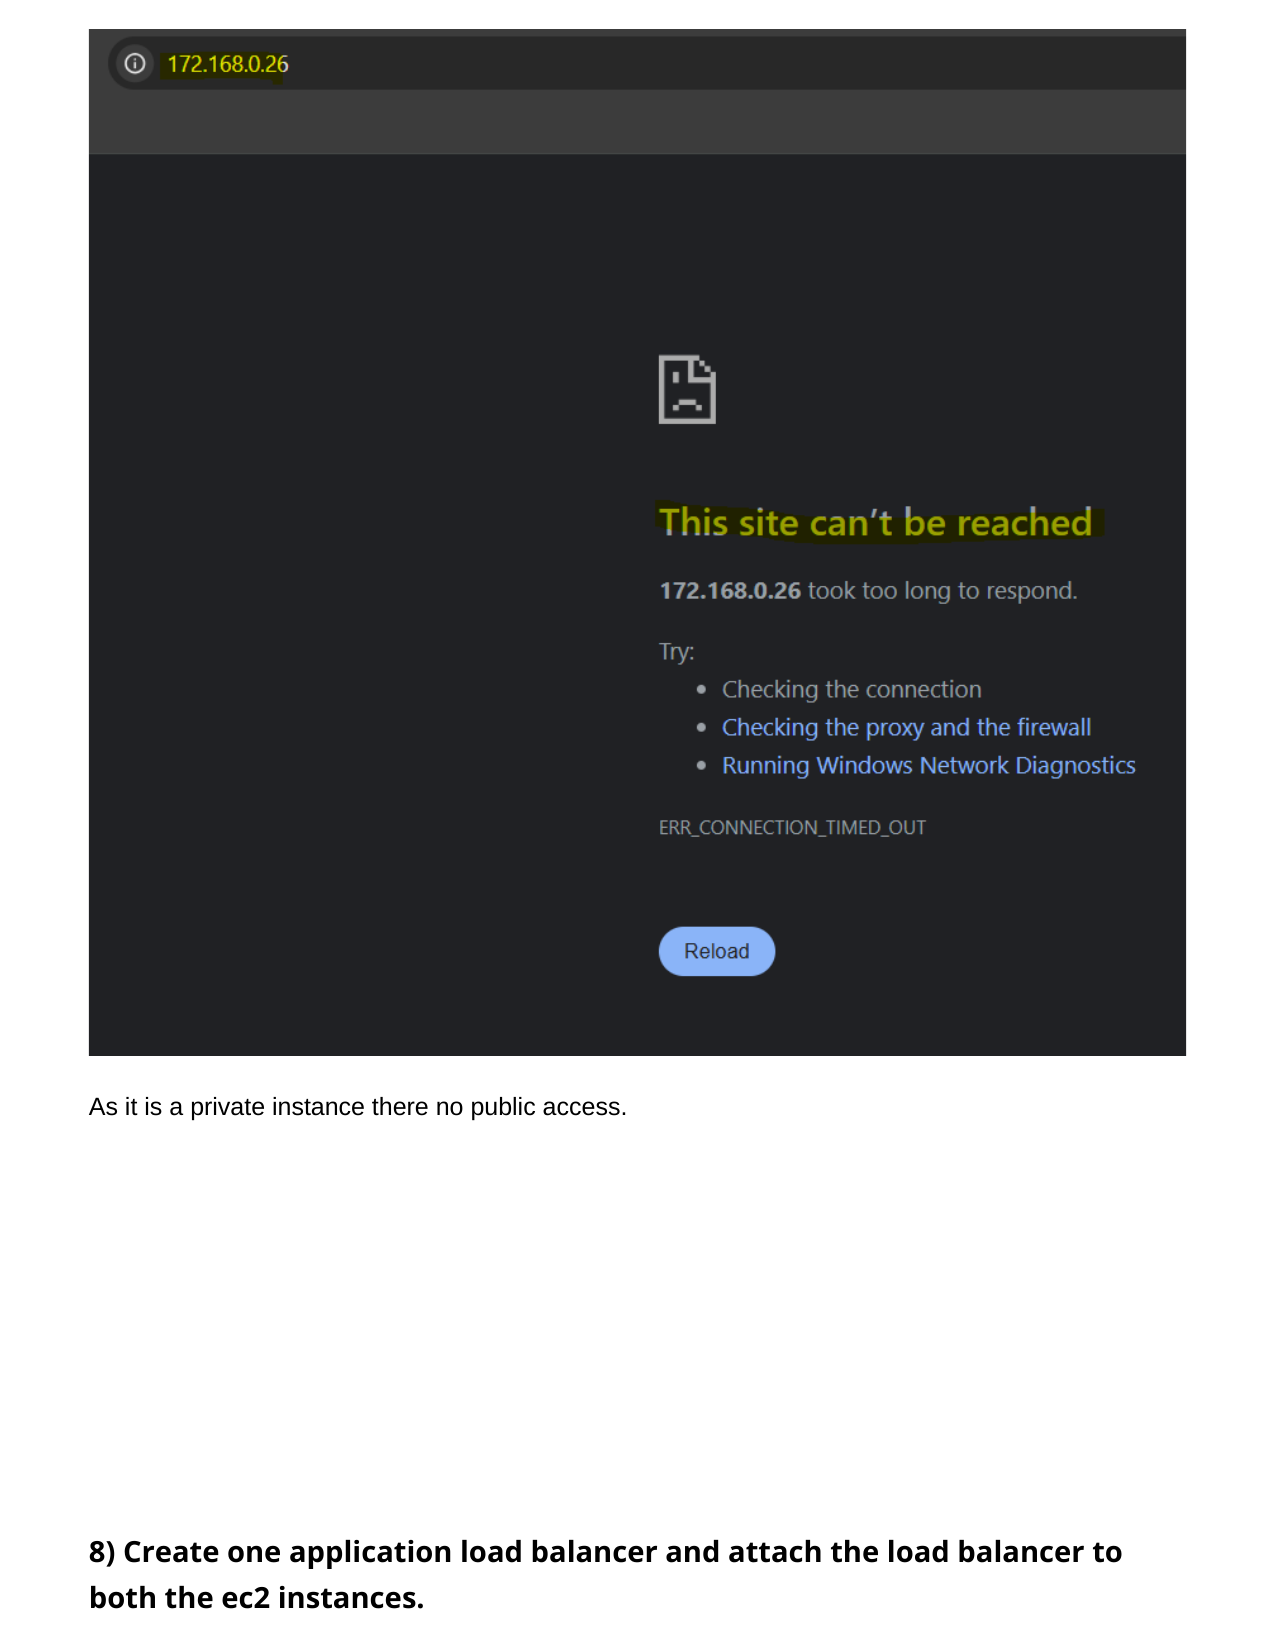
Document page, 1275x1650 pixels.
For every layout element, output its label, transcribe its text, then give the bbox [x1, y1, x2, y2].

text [89, 1531, 1186, 1617]
text As it is a private instance there no public access. [89, 1092, 1186, 1121]
picture [88, 29, 1187, 1056]
